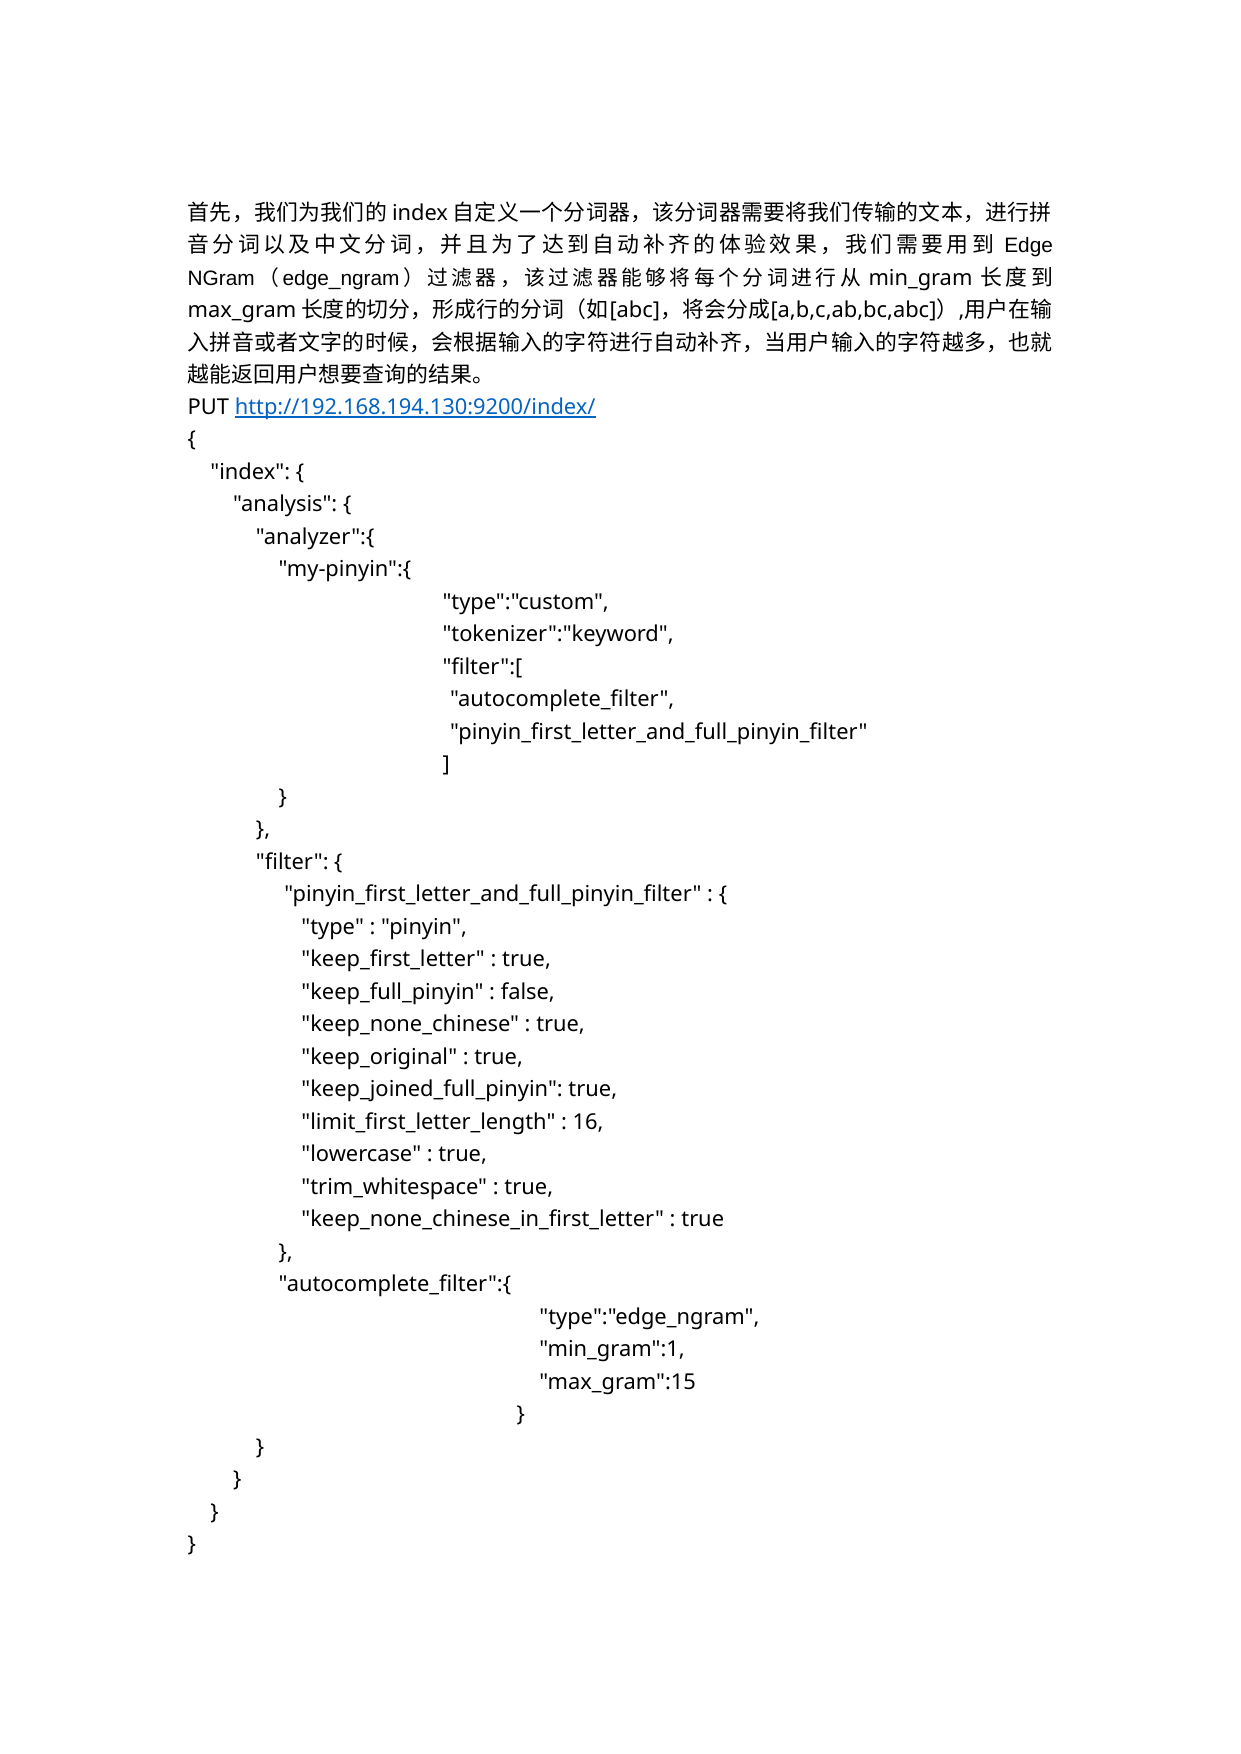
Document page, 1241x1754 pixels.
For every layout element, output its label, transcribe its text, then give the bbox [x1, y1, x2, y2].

text "pinyin_first_letter_and_full_pinyin_filter" [187, 714, 1053, 747]
text "keep_full_pinyin" : false, [187, 974, 1053, 1007]
text "keep_first_letter" : true, [187, 942, 1053, 974]
text "keep_original" : true, [187, 1039, 1053, 1072]
text "autocomplete_filter":{ [187, 1267, 1053, 1299]
text }, [187, 1234, 1053, 1267]
text } [187, 1429, 1053, 1462]
text 首先，我们为我们的index自定义一个分词器，该分词器需要将我们传输的文本，进行拼音分词以及中文分词，并且为了达到自动补齐的体验效果，我们需要用到Edge NGram（edge_ngram）过滤器，该过滤器能够将每个分词进行从min_gram长度到max_gram长度的切分，形成行的分词（如[abc]，将会分成[a,b,c,ab,bc,abc]）,用户在输入拼音或者文字的时候，会根据输入的字符进行自动补齐，当用户输入的字符越多，也就越能返回用户想要查询的结果。 [187, 194, 1053, 389]
text "pinyin_first_letter_and_full_pinyin_filter" : { [187, 877, 1053, 909]
text "min_gram":1, [187, 1332, 1053, 1364]
text "autocomplete_filter", [187, 682, 1053, 714]
text }, [187, 812, 1053, 844]
text "keep_none_chinese" : true, [187, 1007, 1053, 1039]
text "max_gram":15 [187, 1364, 1053, 1397]
text "type":"edge_ngram", [187, 1299, 1053, 1332]
text } [187, 1462, 1053, 1494]
text ] [187, 747, 1053, 779]
text "filter":[ [187, 649, 1053, 682]
text "type":"custom", [187, 584, 1053, 617]
text { [187, 422, 1053, 454]
text "lowercase" : true, [187, 1137, 1053, 1169]
text PUT http://192.168.194.130:9200/index/ [187, 389, 1053, 422]
text "keep_none_chinese_in_first_letter" : true [187, 1202, 1053, 1234]
text } [187, 1527, 1053, 1559]
text "type" : "pinyin", [187, 909, 1053, 942]
text "trim_whitespace" : true, [187, 1169, 1053, 1202]
text "my-pinyin":{ [187, 552, 1053, 584]
text "keep_joined_full_pinyin": true, [187, 1072, 1053, 1104]
text } [187, 779, 1053, 812]
text "tokenizer":"keyword", [187, 617, 1053, 649]
text "analysis": { [187, 487, 1053, 519]
text "limit_first_letter_length" : 16, [187, 1104, 1053, 1137]
text } [187, 1397, 1053, 1429]
text "analyzer":{ [187, 519, 1053, 552]
text "filter": { [187, 844, 1053, 877]
text "index": { [187, 454, 1053, 487]
text } [187, 1494, 1053, 1527]
